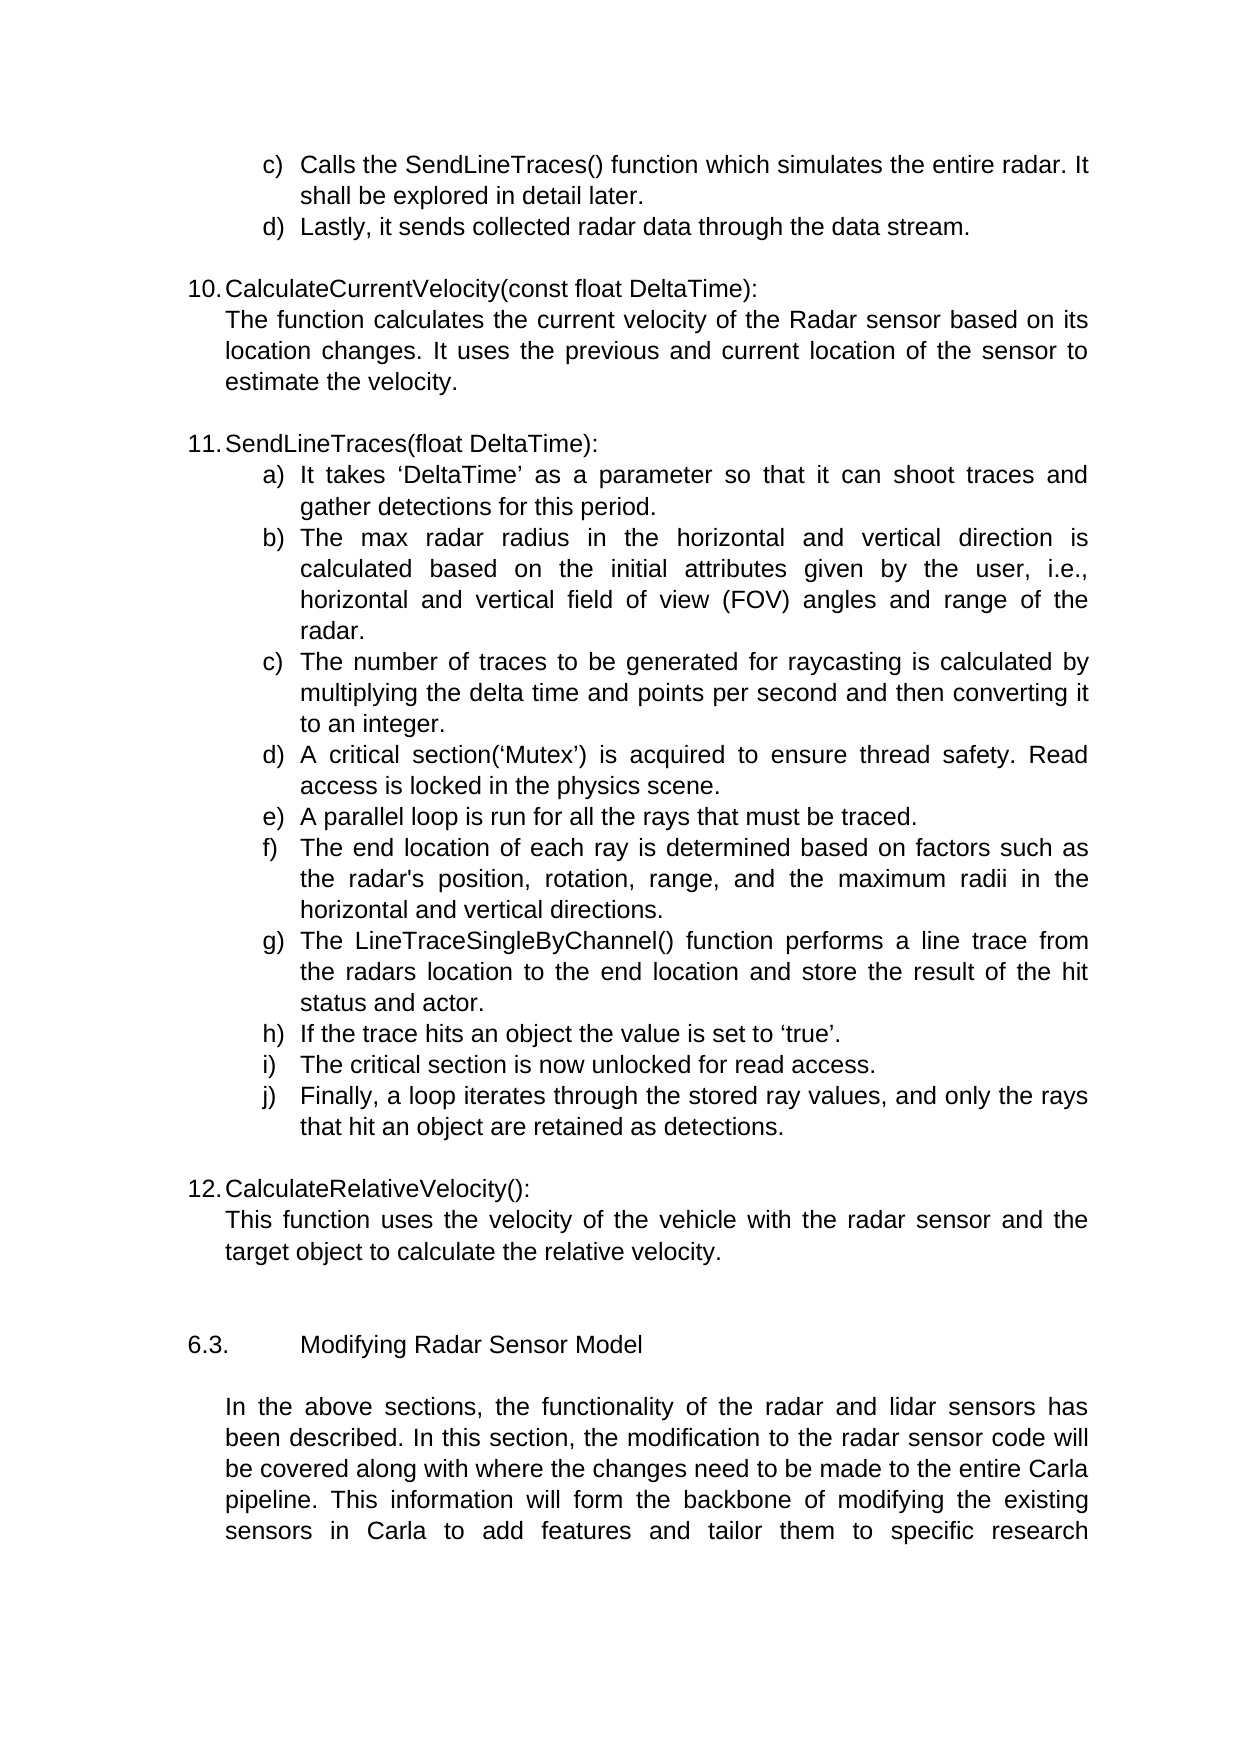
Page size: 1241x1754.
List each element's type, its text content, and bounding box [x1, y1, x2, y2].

list Calls the SendLineTraces() function which simulates the entire radar. It shall be explored in detail later. [262, 150, 1090, 210]
list The max radar radius in the horizontal and vertical direction is calculated based on the initial attributes given by the user, i.e., horizontal and vertical field of view (FOV) angles and range of the radar. [262, 522, 1090, 644]
list The number of traces to be generated for raycasting is calculated by multiplying the delta time and points per second and then converting it to an integer. [262, 647, 1090, 737]
list If the trace hits an object the value is set to ‘true’. [262, 1019, 1090, 1048]
list It takes ‘DeltaTime’ as a parameter so that it can shoot traces and gather detections for this period. [262, 460, 1090, 520]
list A critical section(‘Mutex’) is acquired to ensure thread safety. Read access is locked in the physics scene. [262, 740, 1090, 799]
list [225, 1392, 1090, 1544]
list The LineTraceSingleByChannel() function performs a line trace from the radars location to the end location and store the result of the hit status and actor. [262, 926, 1090, 1017]
list CalculateRelativeVelocity(): [187, 1174, 1090, 1203]
list SendLineTraces(float DeltaTime): [187, 429, 1090, 458]
list Finally, a loop iterates through the stored ray values, and only the rays that hit an object are retained as detections. [262, 1081, 1090, 1141]
list Modifying Radar Sensor Model [187, 1329, 1090, 1358]
list A parallel loop is run for all the rays that must be traced. [262, 802, 1090, 831]
list The end location of each ray is determined based on factors such as the radar's position, rotation, range, and the maximum radii in the horizontal and vertical directions. [262, 833, 1090, 924]
list The function calculates the current velocity of the Radar sensor based on its location changes. It uses the previous and current location of the sensor to estimate the velocity. [225, 305, 1090, 396]
list The critical section is now unlocked for read access. [262, 1050, 1090, 1079]
list CalculateCurrentVelocity(const float DeltaTime): [187, 274, 1090, 303]
list Lastly, it sends collected radar data through the data stream. [262, 212, 1090, 241]
list This function uses the velocity of the vehicle with the radar sensor and the target object to calculate the relative velocity. [225, 1205, 1090, 1265]
